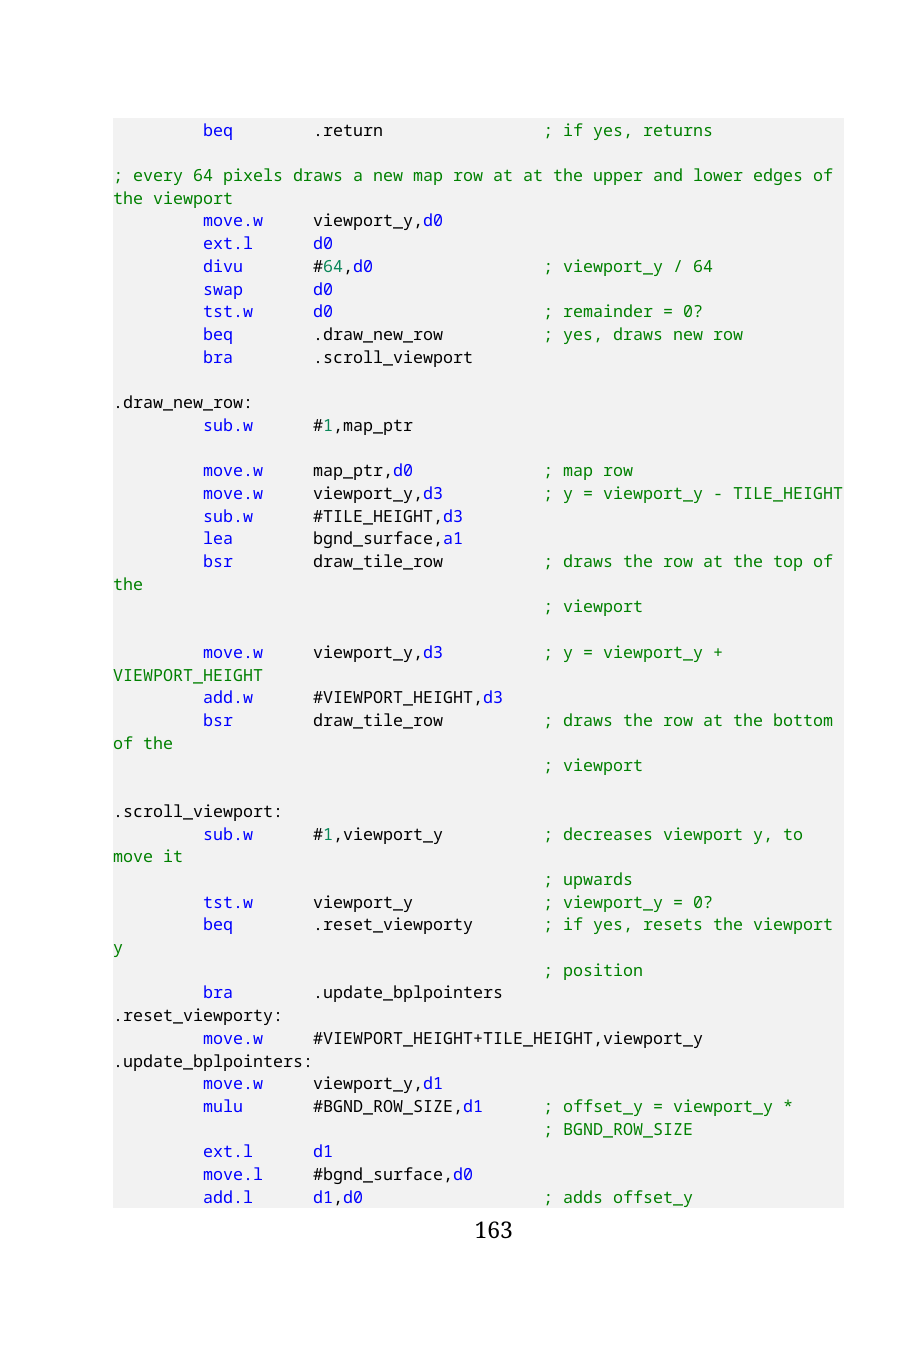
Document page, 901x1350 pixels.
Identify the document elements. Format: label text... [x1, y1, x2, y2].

text ; every 64 pixels draws a new map row at at the upper and lower edges of the viewport [113, 163, 844, 209]
text .scroll_viewport: [113, 799, 844, 822]
text ; position [113, 958, 844, 981]
text move.w viewport_y,d0 [113, 209, 844, 232]
text bra .update_bplpointers [113, 981, 844, 1004]
text beq .return ; if yes, returns [113, 118, 844, 141]
text swap d0 [113, 277, 844, 300]
text beq .reset_viewporty ; if yes, resets the viewport y [113, 913, 844, 958]
text move.w map_ptr,d0 ; map row [113, 459, 844, 481]
text move.w viewport_y,d1 [113, 1072, 844, 1094]
text ; viewport [113, 754, 844, 777]
text add.w #VIEWPORT_HEIGHT,d3 [113, 686, 844, 708]
text bra .scroll_viewport [113, 345, 844, 368]
text add.l d1,d0 ; adds offset_y [113, 1185, 844, 1208]
text sub.w #1,map_ptr [113, 413, 844, 436]
text ext.l d1 [113, 1140, 844, 1163]
text bsr draw_tile_row ; draws the row at the top of the [113, 549, 844, 595]
text tst.w viewport_y ; viewport_y = 0? [113, 890, 844, 913]
text .update_bplpointers: [113, 1049, 844, 1072]
text move.w viewport_y,d3 ; y = viewport_y - TILE_HEIGHT [113, 481, 844, 504]
text move.w #VIEWPORT_HEIGHT+TILE_HEIGHT,viewport_y [113, 1026, 844, 1049]
text sub.w #1,viewport_y ; decreases viewport y, to move it [113, 822, 844, 867]
text .draw_new_row: [113, 391, 844, 413]
text move.w viewport_y,d3 ; y = viewport_y + VIEWPORT_HEIGHT [113, 640, 844, 686]
text divu #64,d0 ; viewport_y / 64 [113, 254, 844, 277]
text beq .draw_new_row ; yes, draws new row [113, 322, 844, 345]
text sub.w #TILE_HEIGHT,d3 [113, 504, 844, 527]
text ; upwards [113, 867, 844, 890]
text ext.l d0 [113, 232, 844, 254]
text mulu #BGND_ROW_SIZE,d1 ; offset_y = viewport_y * [113, 1094, 844, 1117]
text bsr draw_tile_row ; draws the row at the bottom of the [113, 708, 844, 754]
text .reset_viewporty: [113, 1004, 844, 1026]
text tst.w d0 ; remainder = 0? [113, 300, 844, 322]
text ; BGND_ROW_SIZE [113, 1117, 844, 1140]
text lea bgnd_surface,a1 [113, 527, 844, 549]
text move.l #bgnd_surface,d0 [113, 1163, 844, 1185]
text ; viewport [113, 595, 844, 618]
